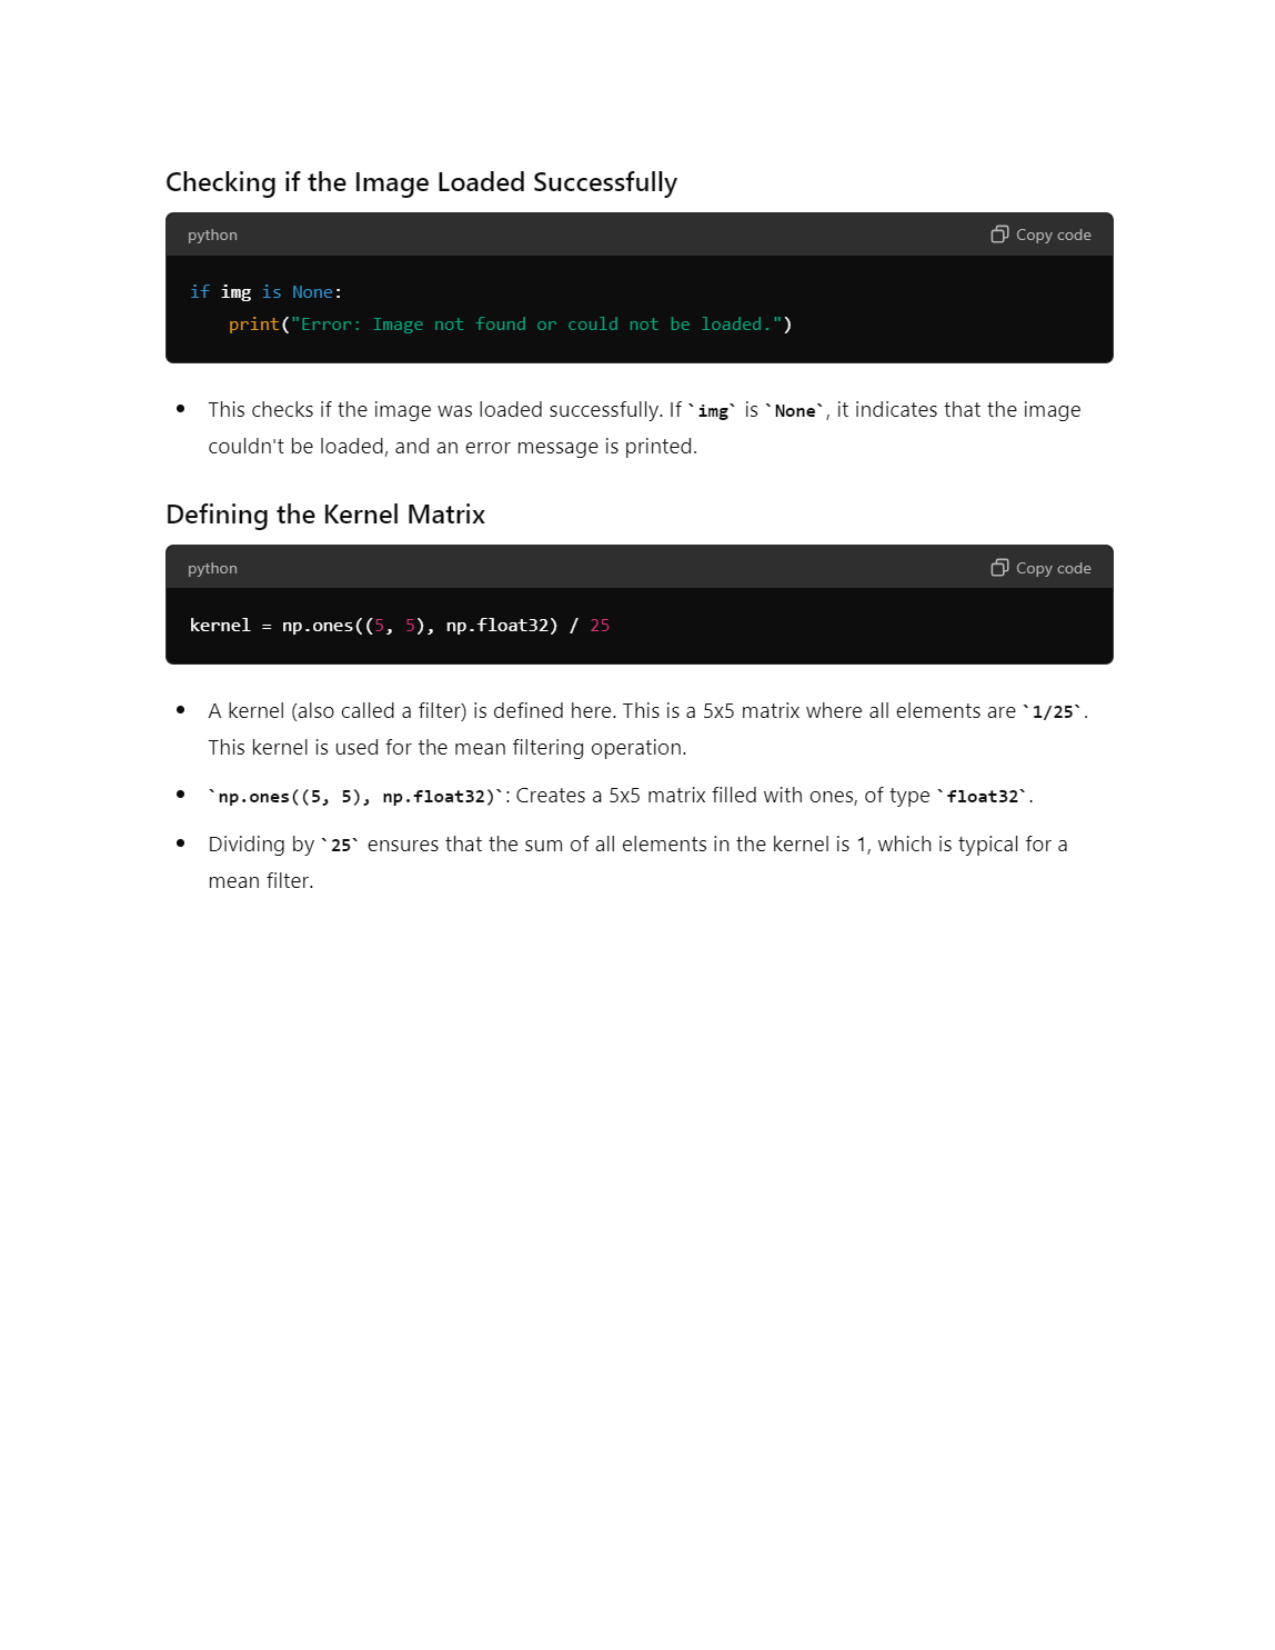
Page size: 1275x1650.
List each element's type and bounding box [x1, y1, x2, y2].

picture [150, 150, 1125, 898]
